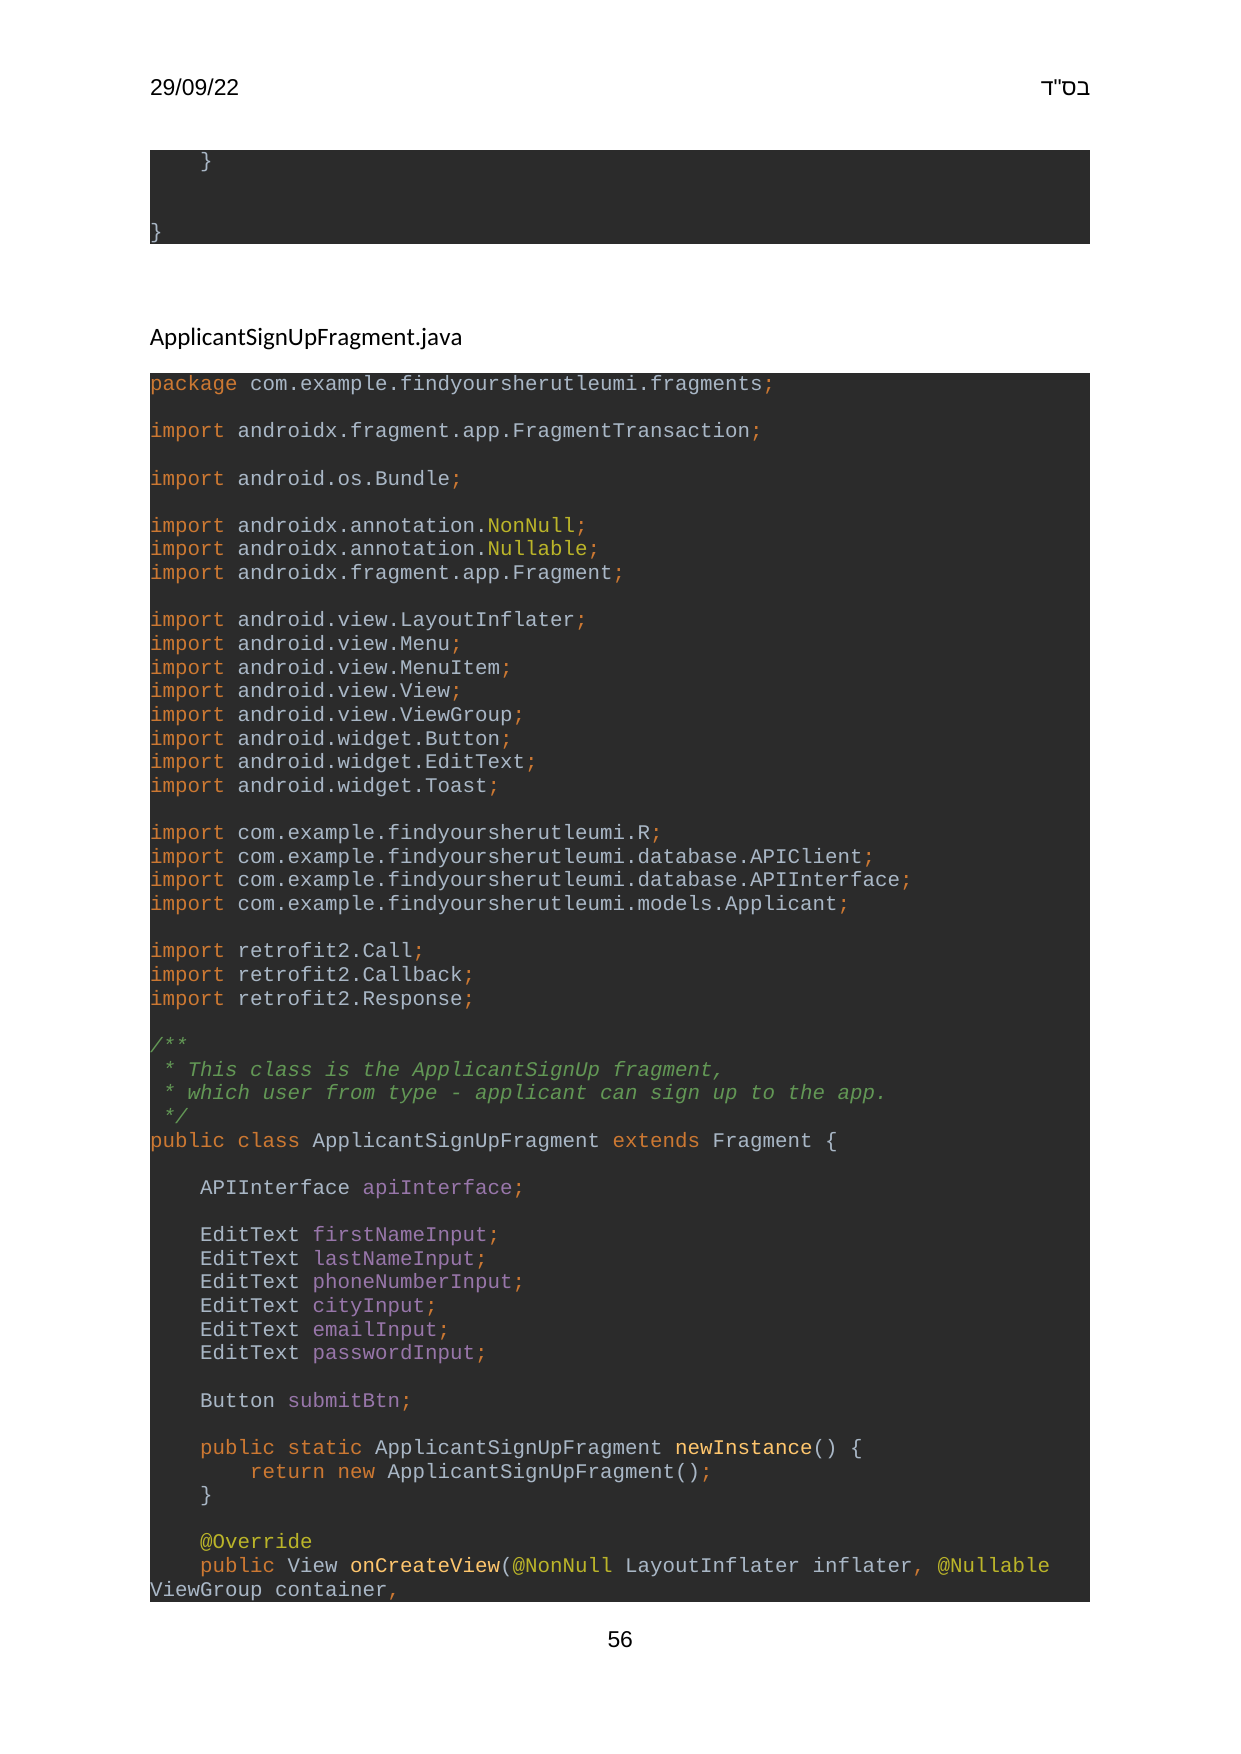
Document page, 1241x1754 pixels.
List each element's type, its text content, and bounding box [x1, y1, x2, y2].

text ApplicantSignUpFragment.java [150, 321, 1090, 352]
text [150, 373, 1090, 1602]
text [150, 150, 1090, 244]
